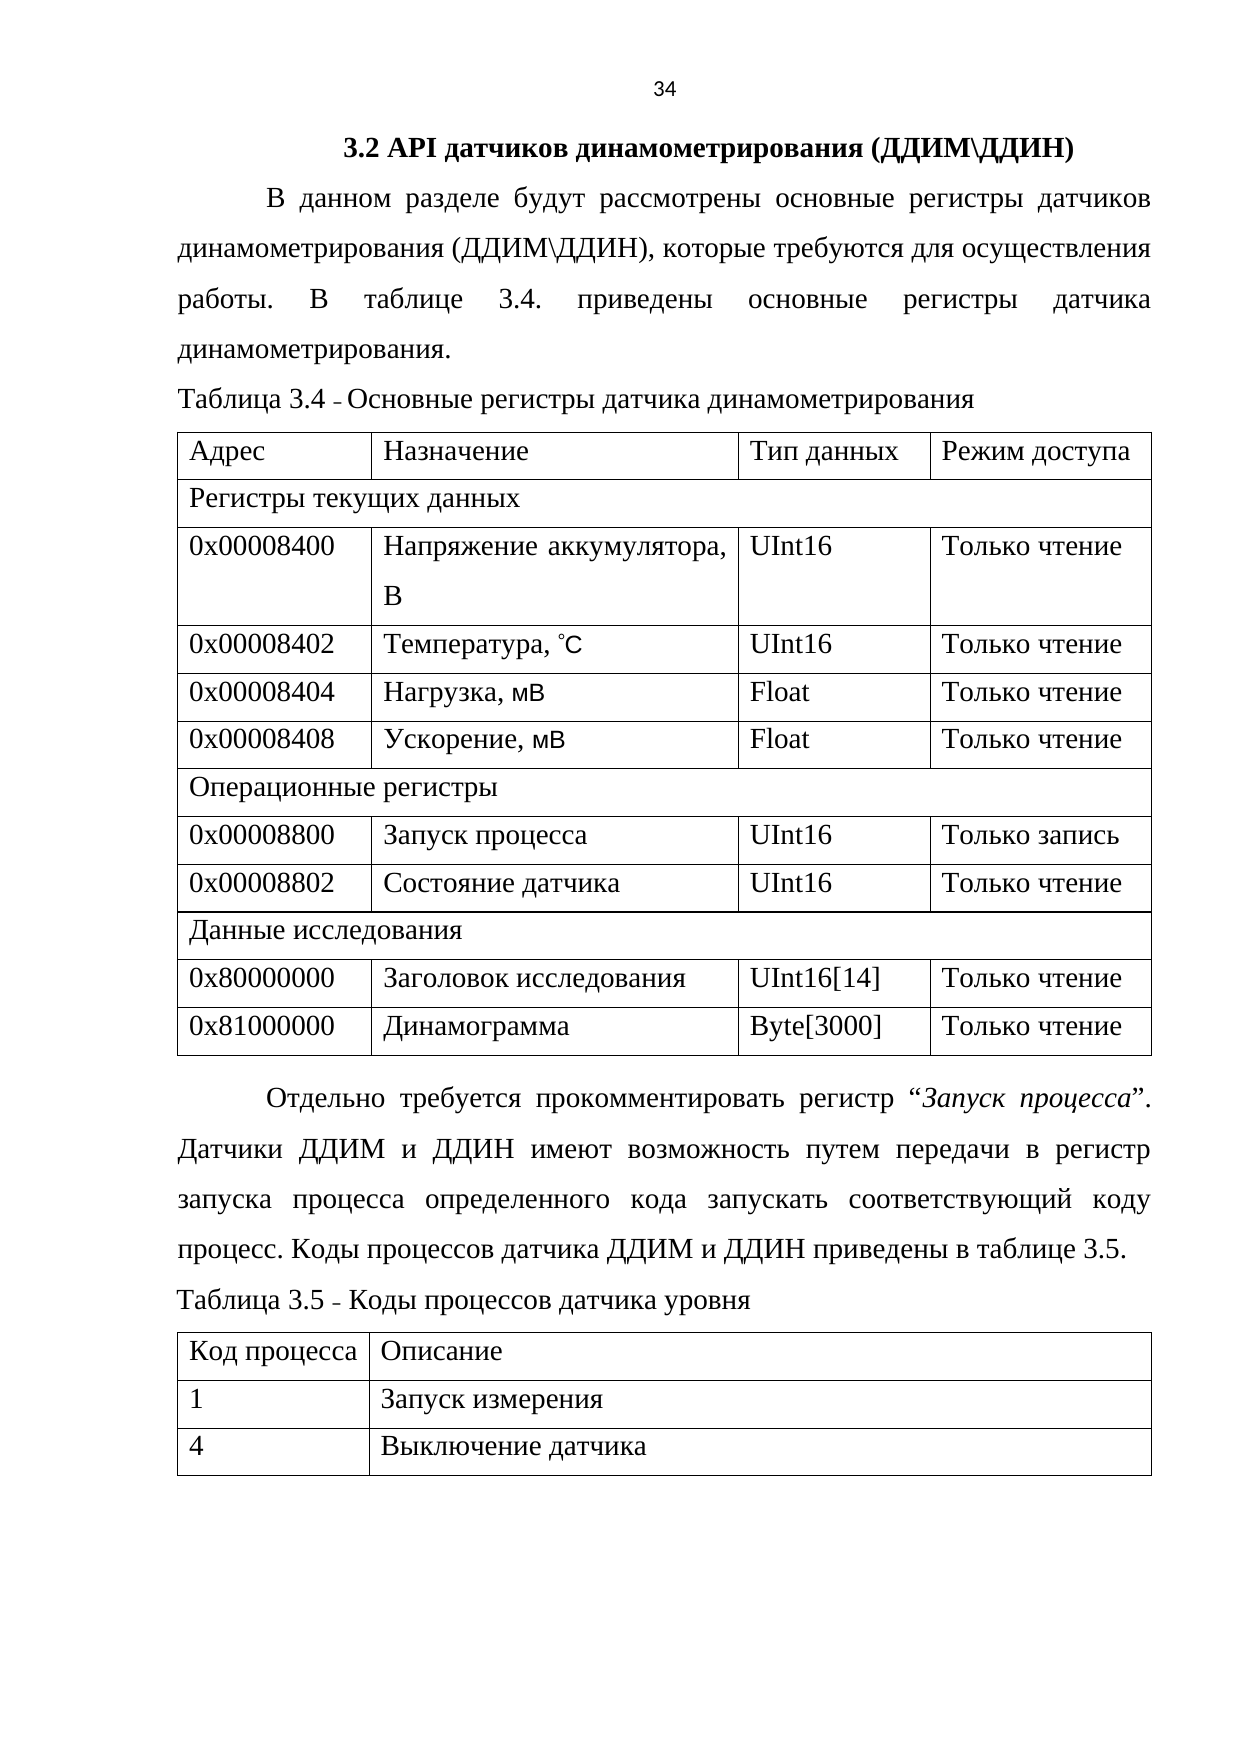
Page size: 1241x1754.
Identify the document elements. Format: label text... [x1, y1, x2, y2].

table_cell Только чтение [931, 722, 1151, 768]
table_cell 0x00008800 [178, 817, 371, 864]
table_cell UInt16 [739, 865, 930, 911]
table_header Код процесса [178, 1333, 369, 1380]
table_cell Float [739, 674, 930, 721]
table_cell Нагрузка, мВ [372, 674, 738, 721]
table_cell Только чтение [931, 528, 1151, 625]
table_cell 0x00008802 [178, 865, 371, 911]
table_cell Byte[3000] [739, 1008, 930, 1054]
table_cell Только чтение [931, 865, 1151, 911]
table_cell Состояние датчика [372, 865, 738, 911]
table_cell Ускорение, мВ [372, 722, 738, 768]
table_cell Напряжение аккумулятора, В [372, 528, 738, 625]
table_cell 0x00008402 [178, 626, 371, 673]
table_cell UInt16 [739, 626, 930, 673]
table_cell UInt16 [739, 817, 930, 864]
table_cell UInt16 [739, 528, 930, 625]
table_cell 0x81000000 [178, 1008, 371, 1054]
table_header Режим доступа [931, 433, 1151, 479]
table_cell UInt16[14] [739, 960, 930, 1007]
text Таблица 3.5 – Коды процессов датчика уровня [176, 1282, 1152, 1315]
table_cell Данные исследования [178, 913, 1151, 959]
table_cell Заголовок исследования [372, 960, 738, 1007]
table_cell Только чтение [931, 626, 1151, 673]
table_cell Только чтение [931, 674, 1151, 721]
table_cell Только запись [931, 817, 1151, 864]
table_cell Только чтение [931, 960, 1151, 1007]
table_header Назначение [372, 433, 738, 479]
table_cell 0x00008408 [178, 722, 371, 768]
table_cell Запуск процесса [372, 817, 738, 864]
subtitle 3.2 API датчиков динамометрирования (ДДИМ\ДДИН) [177, 130, 1152, 163]
list В данном разделе будут рассмотрены основные регистры датчиков динамометрирования (ДДИМ\ДДИН), которые требуются для осуществления работы. В таблице 3.4. приведены основные регистры датчика динамометрирования. [177, 180, 1152, 364]
table_cell Выключение датчика [370, 1429, 1151, 1475]
table_cell Только чтение [931, 1008, 1151, 1054]
list Отдельно требуется прокомментировать регистр “Запуск процесса”. Датчики ДДИМ и ДДИН имеют возможность путем передачи в регистр запуска процесса определенного кода запускать соответствующий коду процесс. Коды процессов датчика ДДИМ и ДДИН приведены в таблице 3.5. [177, 1081, 1152, 1265]
table_cell Запуск измерения [370, 1381, 1151, 1427]
table_header Описание [370, 1333, 1151, 1380]
table_cell Float [739, 722, 930, 768]
table_cell 0x80000000 [178, 960, 371, 1007]
table_cell 4 [178, 1429, 369, 1475]
table_cell Операционные регистры [178, 769, 1151, 816]
table_cell Температура, С [372, 626, 738, 673]
table_cell 0x00008400 [178, 528, 371, 625]
table_cell Динамограмма [372, 1008, 738, 1054]
table_header Тип данных [739, 433, 930, 479]
table_header Адрес [178, 433, 371, 479]
text Таблица 3.4 – Основные регистры датчика динамометрирования [177, 381, 1152, 415]
table_cell 1 [178, 1381, 369, 1427]
table_cell 0x00008404 [178, 674, 371, 721]
table_cell Регистры текущих данных [178, 480, 1151, 527]
